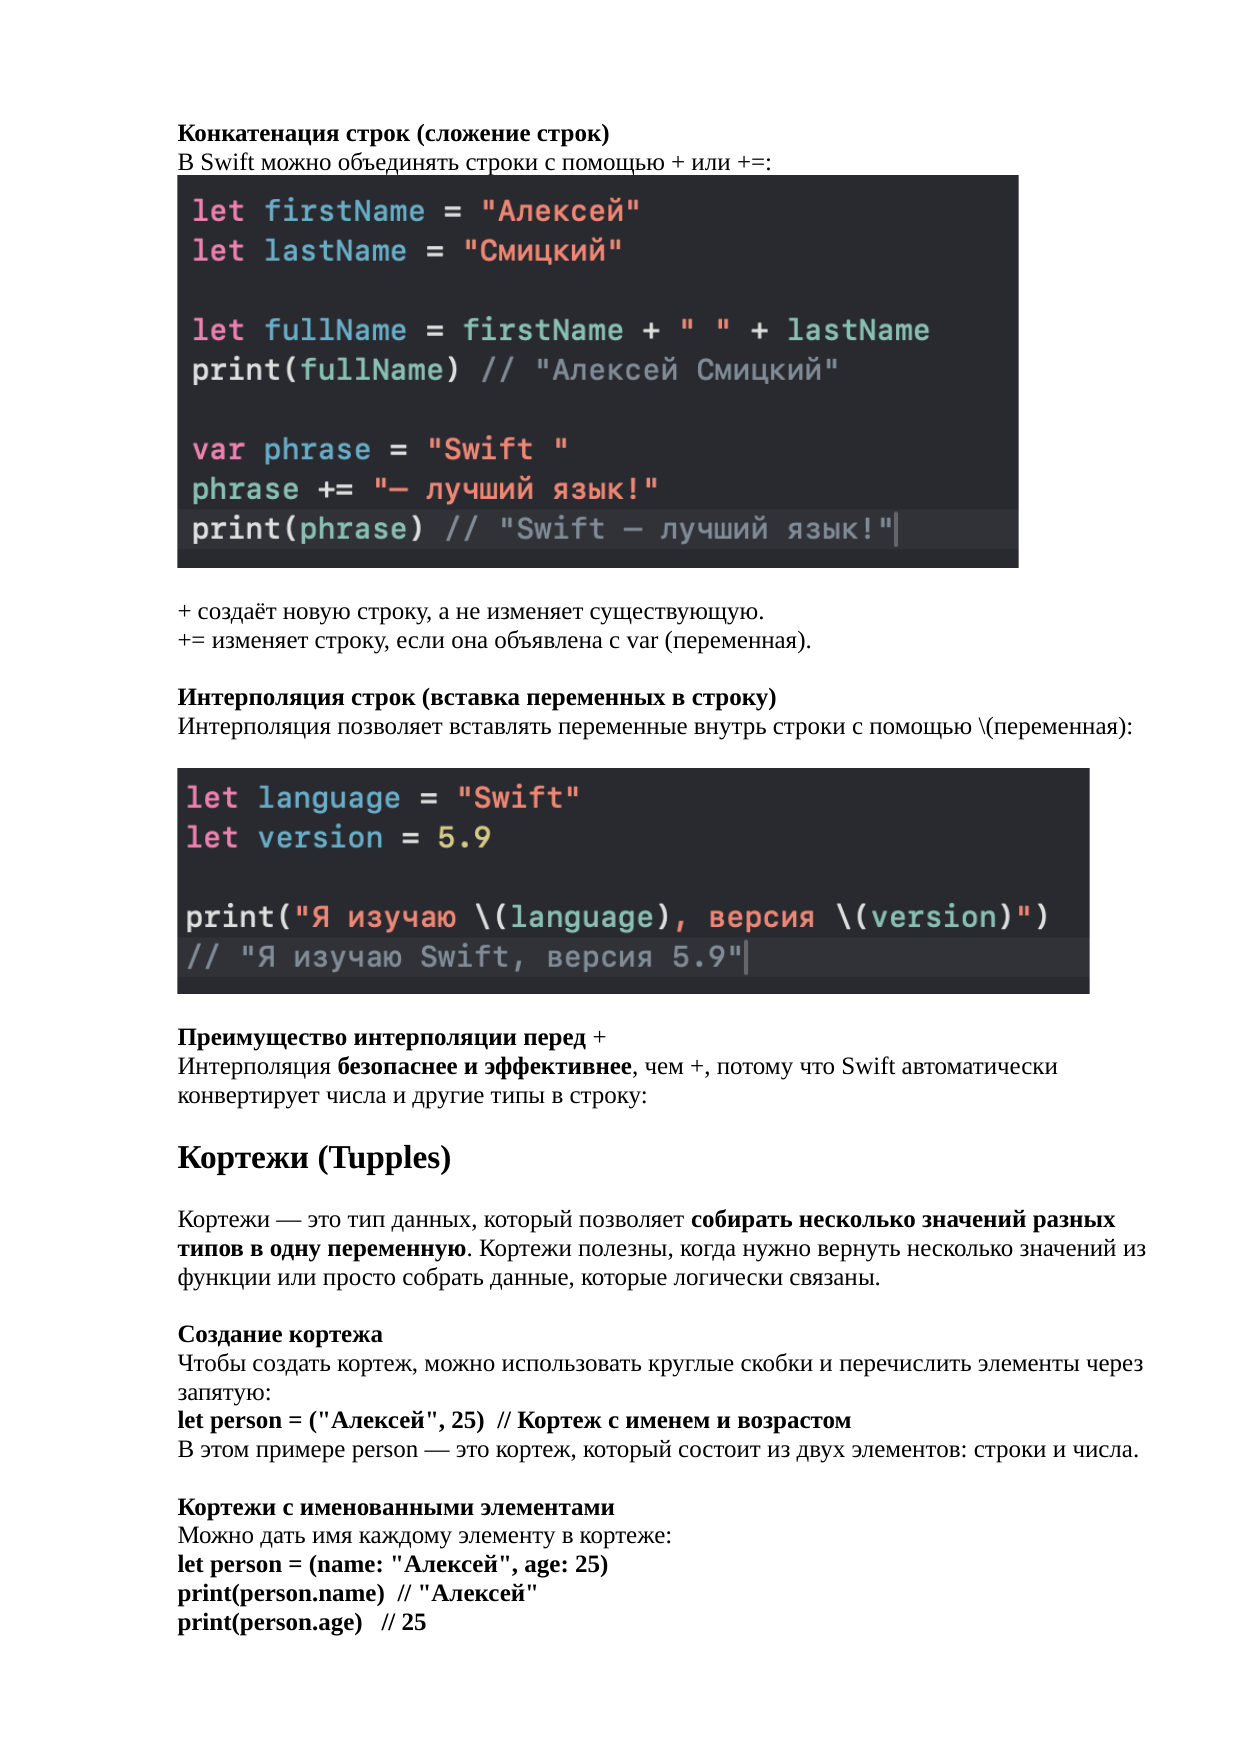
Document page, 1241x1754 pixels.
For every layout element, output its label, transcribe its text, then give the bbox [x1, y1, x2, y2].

text Интерполяция безопаснее и эффективнее, чем +, потому что Swift автоматически конвертирует числа и другие типы в строку: [177, 1051, 1152, 1108]
text В Swift можно объединять строки с помощью + или +=: [177, 147, 1152, 176]
text Кортежи — это тип данных, который позволяет собирать несколько значений разных типов в одну переменную. Кортежи полезны, когда нужно вернуть несколько значений из функции или просто собрать данные, которые логически связаны. [177, 1204, 1152, 1291]
text print(person.age) // 25 [177, 1607, 1152, 1636]
text Кортежи с именованными элементами [177, 1492, 1152, 1521]
text Конкатенация строк (сложение строк) [177, 118, 1152, 147]
text + создаёт новую строку, а не изменяет существующую. [177, 596, 1152, 625]
text Чтобы создать кортеж, можно использовать круглые скобки и перечислить элементы через запятую: [177, 1348, 1152, 1406]
text Интерполяция строк (вставка переменных в строку) [177, 682, 1152, 711]
text В этом примере person — это кортеж, который состоит из двух элементов: строки и числа. [177, 1434, 1152, 1463]
text let person = (name: "Алексей", age: 25) [177, 1549, 1152, 1578]
picture [177, 768, 1090, 994]
text Можно дать имя каждому элементу в кортеже: [177, 1521, 1152, 1549]
text Интерполяция позволяет вставлять переменные внутрь строки с помощью \(переменная): [177, 711, 1152, 740]
text Кортежи (Tupples) [177, 1137, 1152, 1176]
text print(person.name) // "Алексей" [177, 1578, 1152, 1607]
text += изменяет строку, если она объявлена с var (переменная). [177, 625, 1152, 653]
picture [177, 175, 1019, 568]
text let person = ("Алексей", 25) // Кортеж с именем и возрастом [177, 1406, 1152, 1434]
text Преимущество интерполяции перед + [177, 1022, 1152, 1051]
text Создание кортежа [177, 1319, 1152, 1348]
